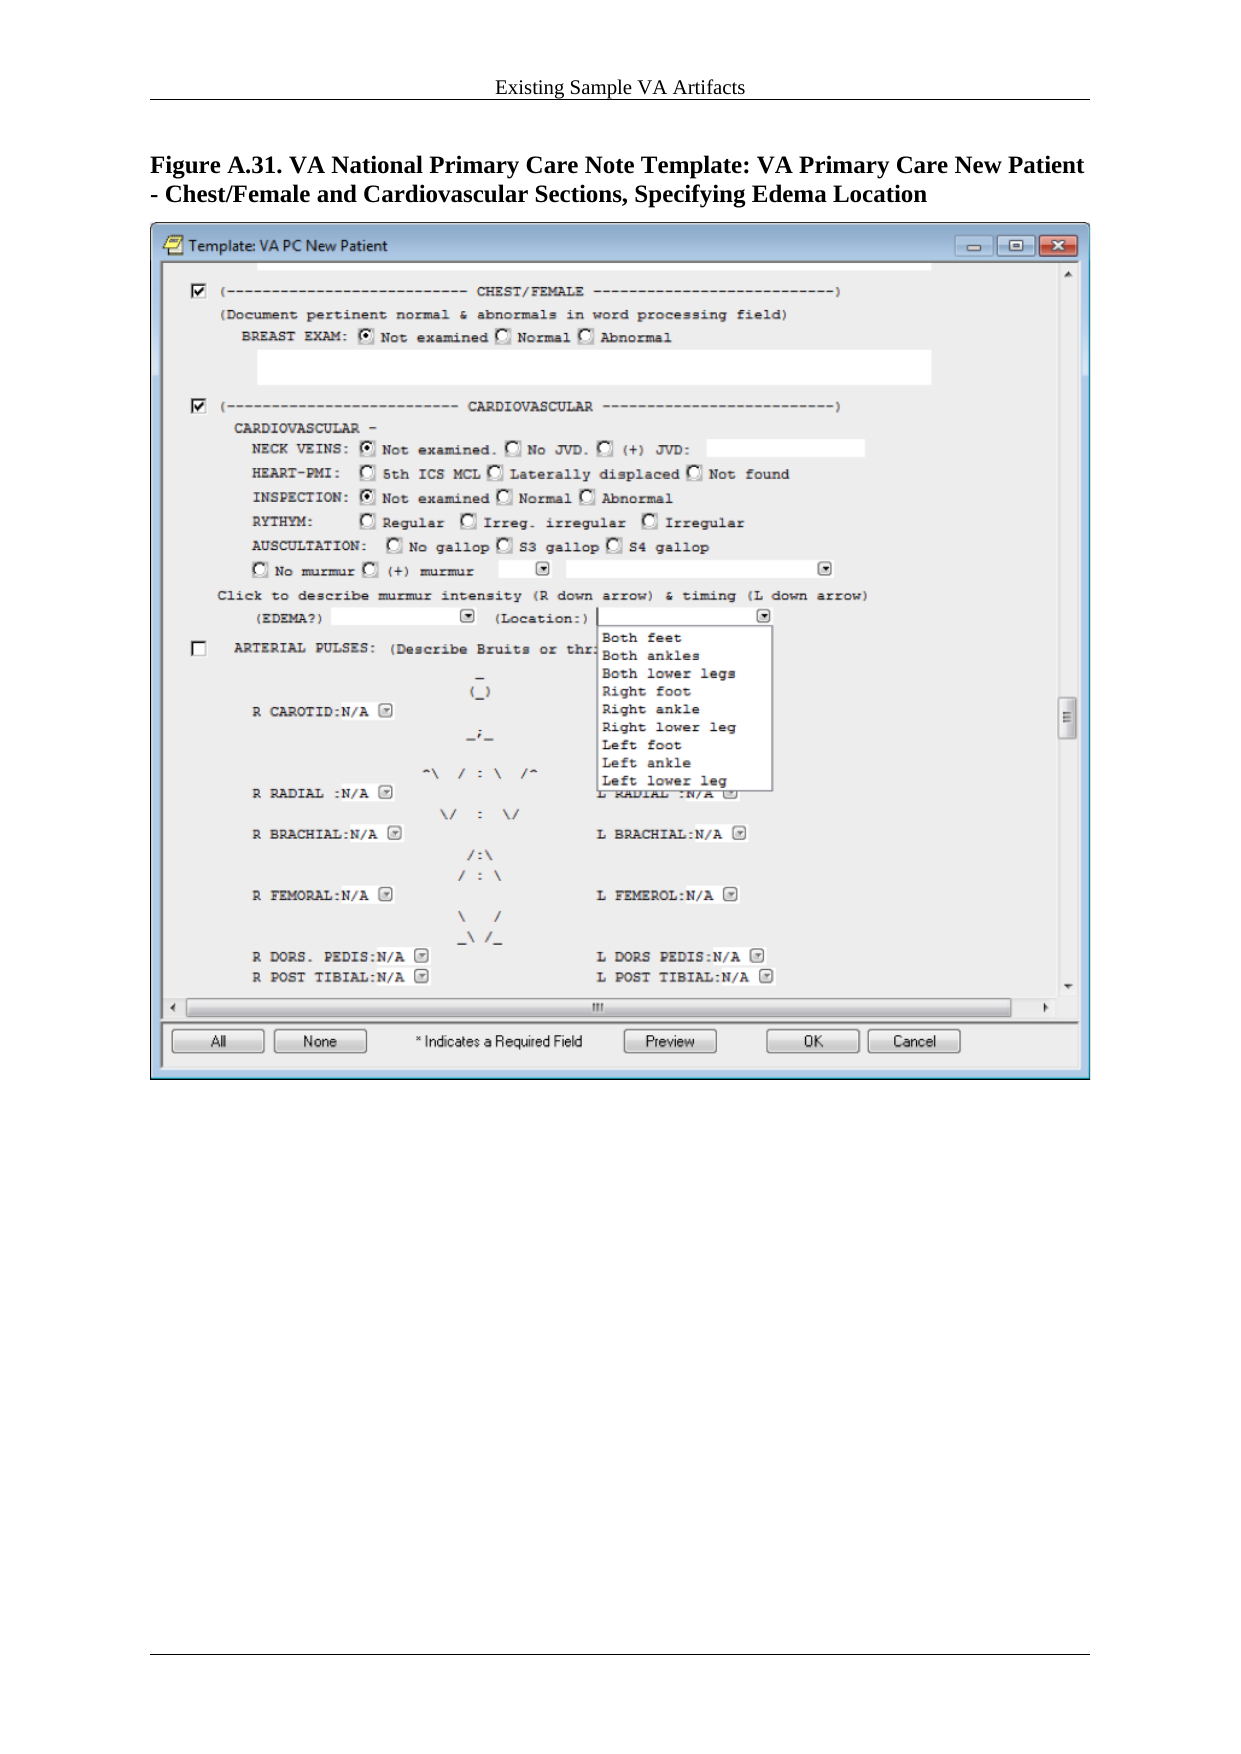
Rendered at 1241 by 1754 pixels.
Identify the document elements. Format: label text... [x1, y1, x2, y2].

picture [150, 222, 1091, 1080]
text Figure A.31. VA National Primary Care Note Template: VA Primary Care New Patient - Chest/Female and Cardiovascular Sections, Specifying Edema Location [150, 150, 1090, 207]
